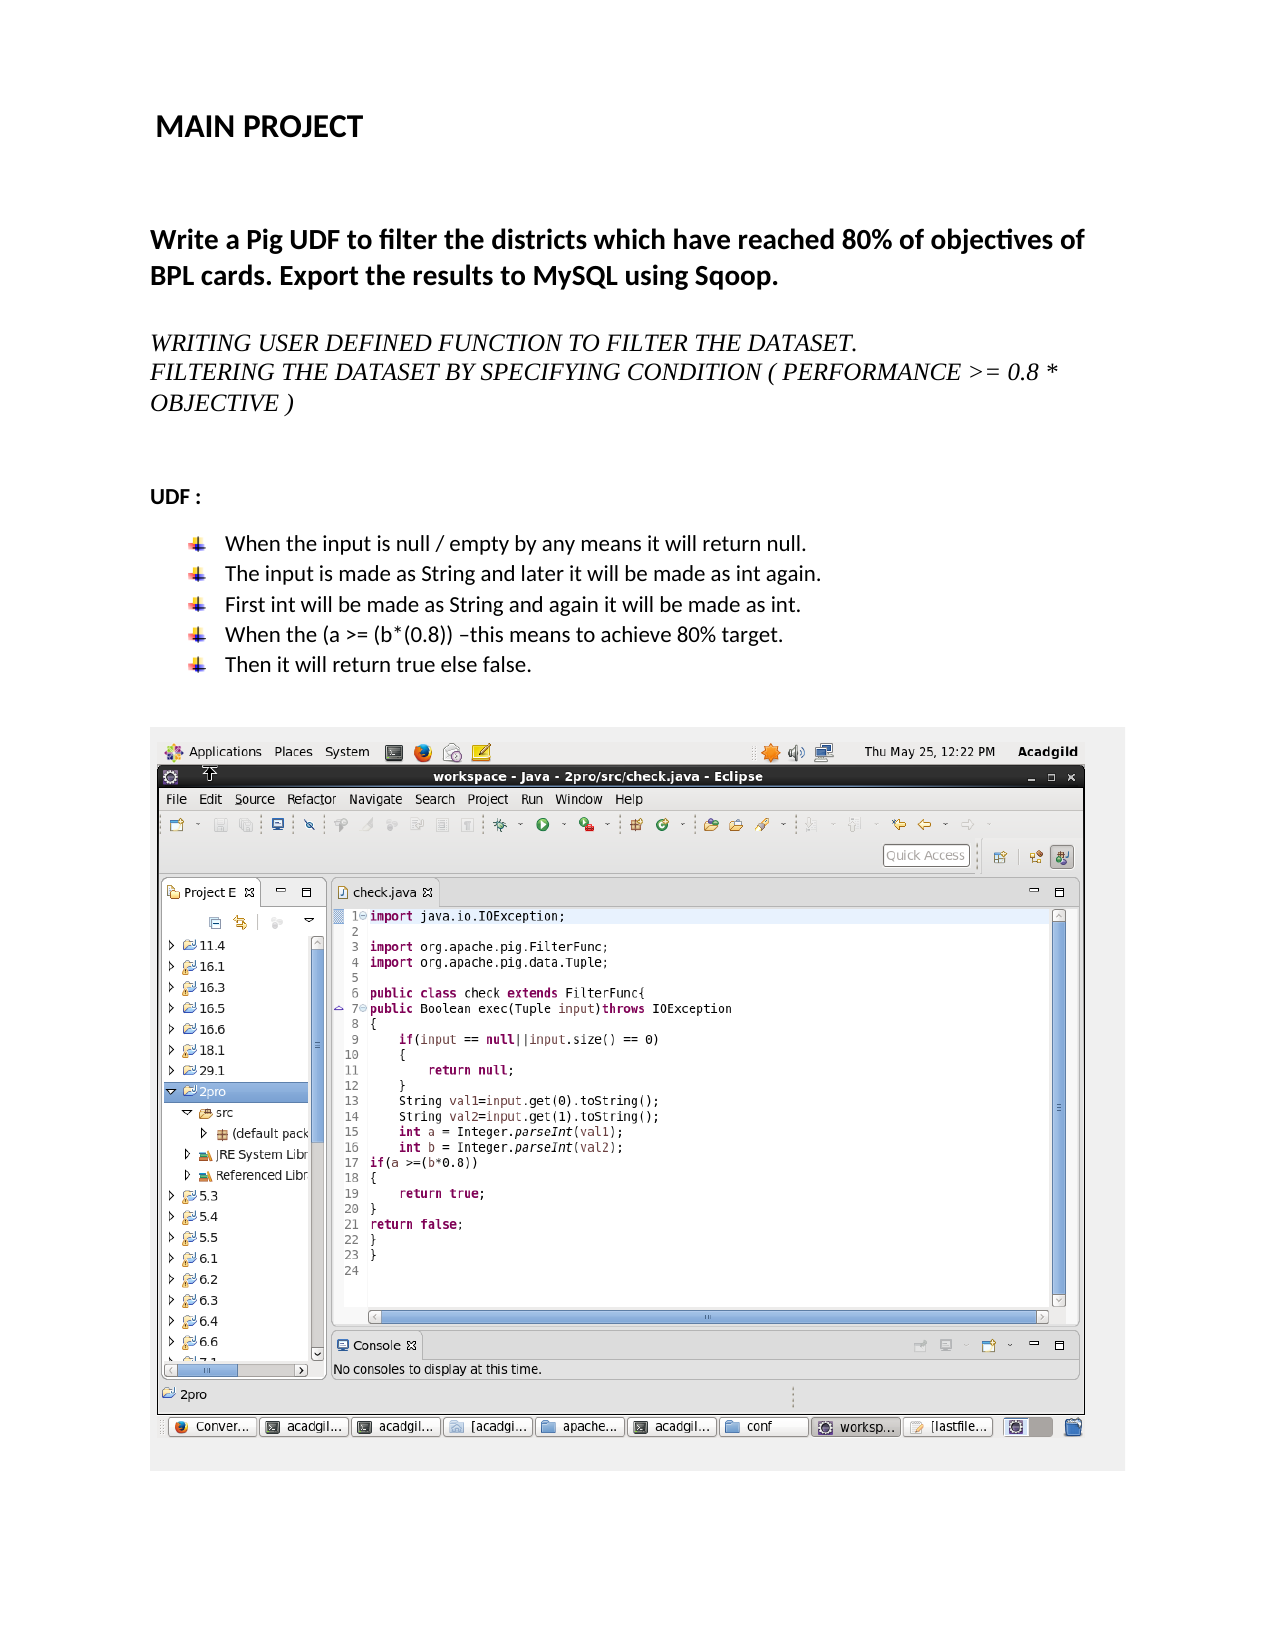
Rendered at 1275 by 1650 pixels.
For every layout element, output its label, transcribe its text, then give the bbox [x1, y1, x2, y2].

list First int will be made as String and again it will be made as int. [187, 590, 1125, 618]
text UDF : [150, 482, 1125, 510]
list When the (a >= (b*(0.8)) –this means to achieve 80% target. [187, 620, 1125, 648]
picture [188, 565, 206, 582]
list The input is made as String and later it will be made as int again. [187, 559, 1125, 587]
picture [150, 727, 1125, 1471]
picture [188, 625, 206, 643]
list When the input is null / empty by any means it will return null. [187, 529, 1125, 557]
text FILTERING THE DATASET BY SPECIFYING CONDITION ( PERFORMANCE >= 0.8 * OBJECTIVE ) [150, 357, 1125, 417]
picture [188, 595, 206, 612]
list Then it will return true else false. [187, 650, 1125, 678]
text WRITING USER DEFINED FUNCTION TO FILTER THE DATASET. [150, 328, 1125, 357]
picture [188, 535, 206, 552]
text Write a Pig UDF to filter the districts which have reached 80% of objectives of BPL cards. Export the results to MySQL using Sqoop. [150, 221, 1125, 292]
picture [188, 655, 206, 673]
